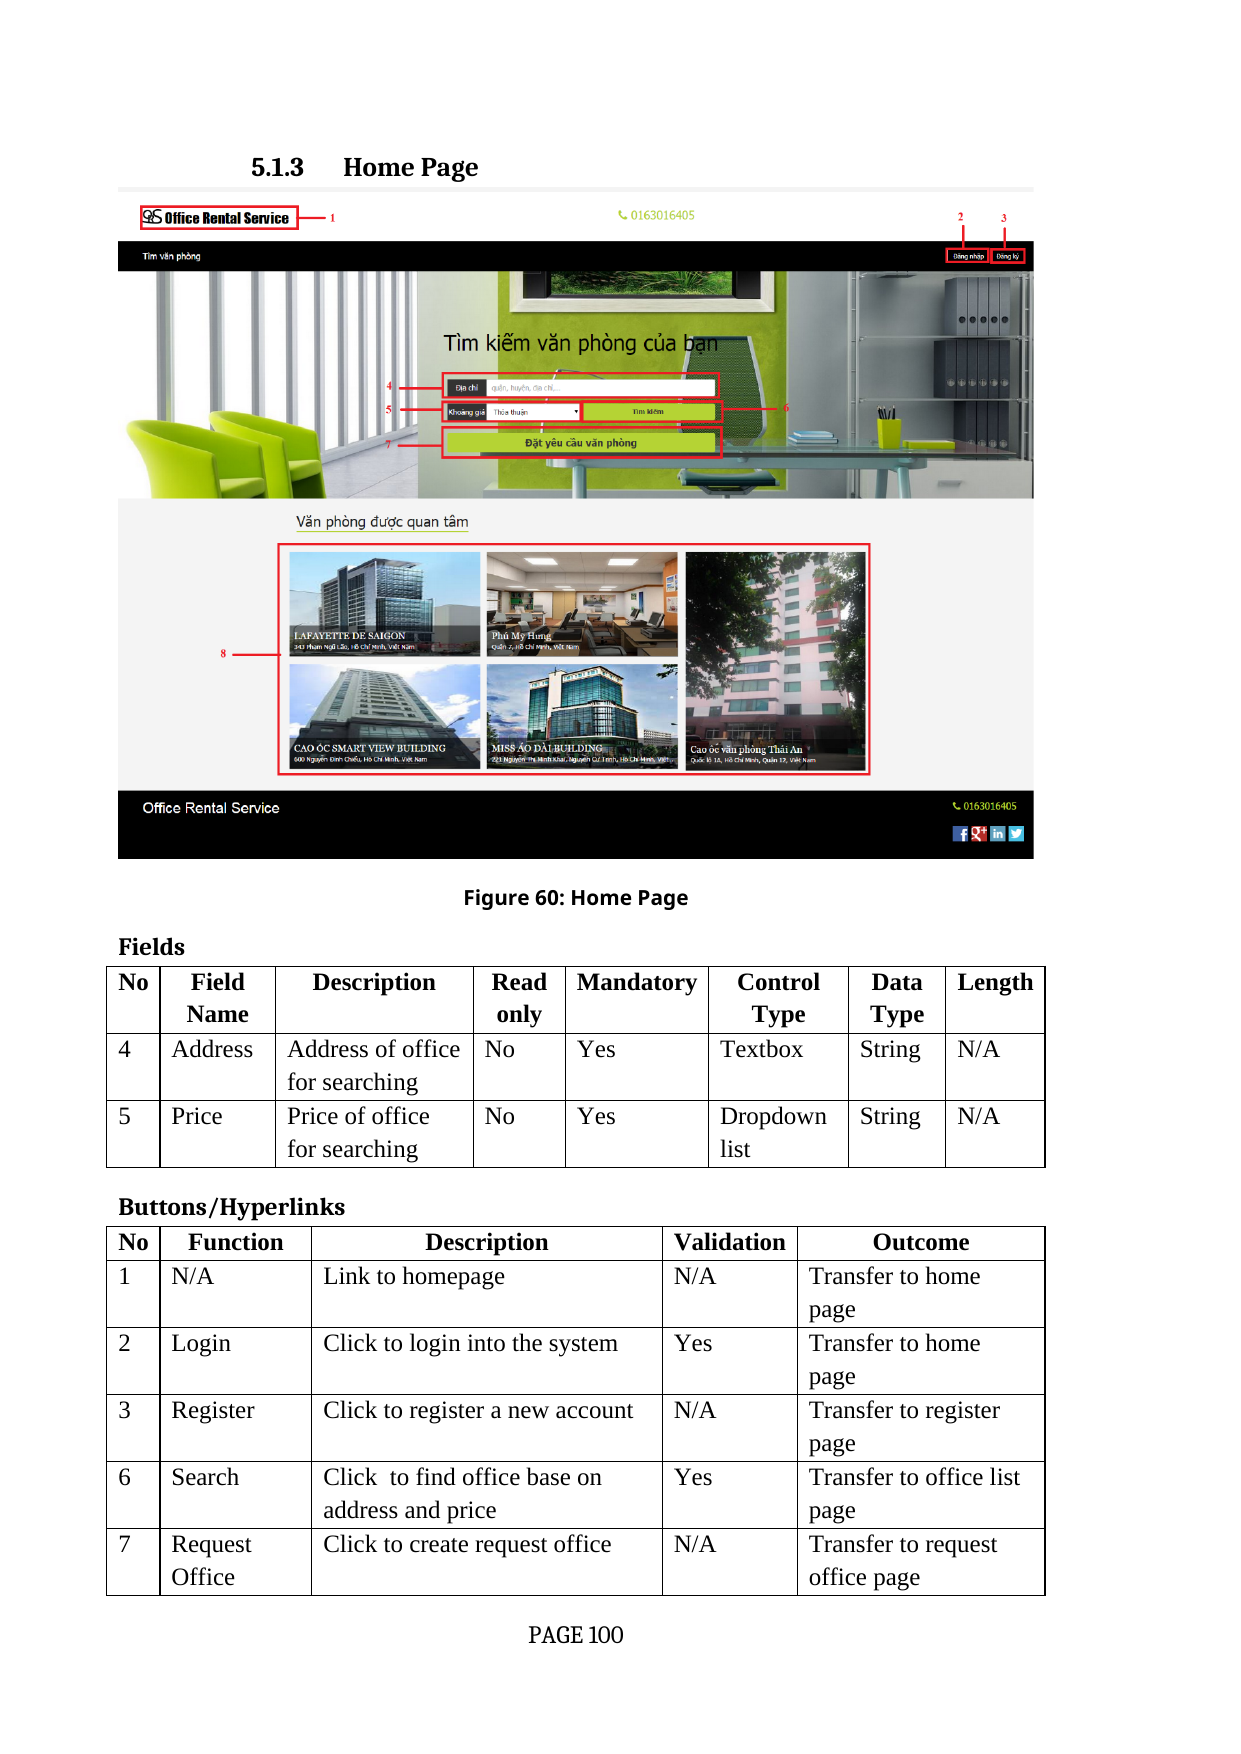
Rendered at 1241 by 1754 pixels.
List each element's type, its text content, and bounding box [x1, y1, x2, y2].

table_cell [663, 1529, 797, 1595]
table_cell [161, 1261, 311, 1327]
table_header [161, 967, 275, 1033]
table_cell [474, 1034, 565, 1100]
picture [118, 187, 1034, 859]
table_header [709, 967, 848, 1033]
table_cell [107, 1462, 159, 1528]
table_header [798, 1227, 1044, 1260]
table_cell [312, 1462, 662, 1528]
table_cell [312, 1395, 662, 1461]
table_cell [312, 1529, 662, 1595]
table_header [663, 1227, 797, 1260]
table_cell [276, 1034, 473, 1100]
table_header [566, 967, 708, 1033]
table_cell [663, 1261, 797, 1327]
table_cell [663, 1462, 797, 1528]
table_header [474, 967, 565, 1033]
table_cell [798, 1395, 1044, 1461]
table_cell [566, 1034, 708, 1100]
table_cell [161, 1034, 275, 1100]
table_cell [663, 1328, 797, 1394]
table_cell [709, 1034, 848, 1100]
text Buttons/Hyperlinks [118, 1193, 1033, 1222]
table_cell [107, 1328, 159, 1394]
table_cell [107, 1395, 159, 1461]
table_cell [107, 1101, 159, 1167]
text Fields [118, 932, 1033, 961]
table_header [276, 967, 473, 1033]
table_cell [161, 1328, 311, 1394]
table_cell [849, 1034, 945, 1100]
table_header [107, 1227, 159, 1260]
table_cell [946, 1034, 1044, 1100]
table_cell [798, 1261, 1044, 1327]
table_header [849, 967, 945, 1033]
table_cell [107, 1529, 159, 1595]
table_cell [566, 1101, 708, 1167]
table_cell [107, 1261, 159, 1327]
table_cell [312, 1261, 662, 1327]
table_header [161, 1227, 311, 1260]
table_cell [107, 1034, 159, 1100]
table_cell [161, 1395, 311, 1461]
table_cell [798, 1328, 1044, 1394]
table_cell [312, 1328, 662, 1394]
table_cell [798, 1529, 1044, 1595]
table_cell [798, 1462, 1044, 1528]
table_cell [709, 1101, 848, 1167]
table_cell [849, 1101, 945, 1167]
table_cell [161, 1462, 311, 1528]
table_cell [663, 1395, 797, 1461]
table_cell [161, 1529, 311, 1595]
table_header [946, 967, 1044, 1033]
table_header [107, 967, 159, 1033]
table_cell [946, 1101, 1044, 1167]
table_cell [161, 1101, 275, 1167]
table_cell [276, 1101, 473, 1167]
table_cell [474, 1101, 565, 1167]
subtitle Home Page [251, 152, 1033, 183]
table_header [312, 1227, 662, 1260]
